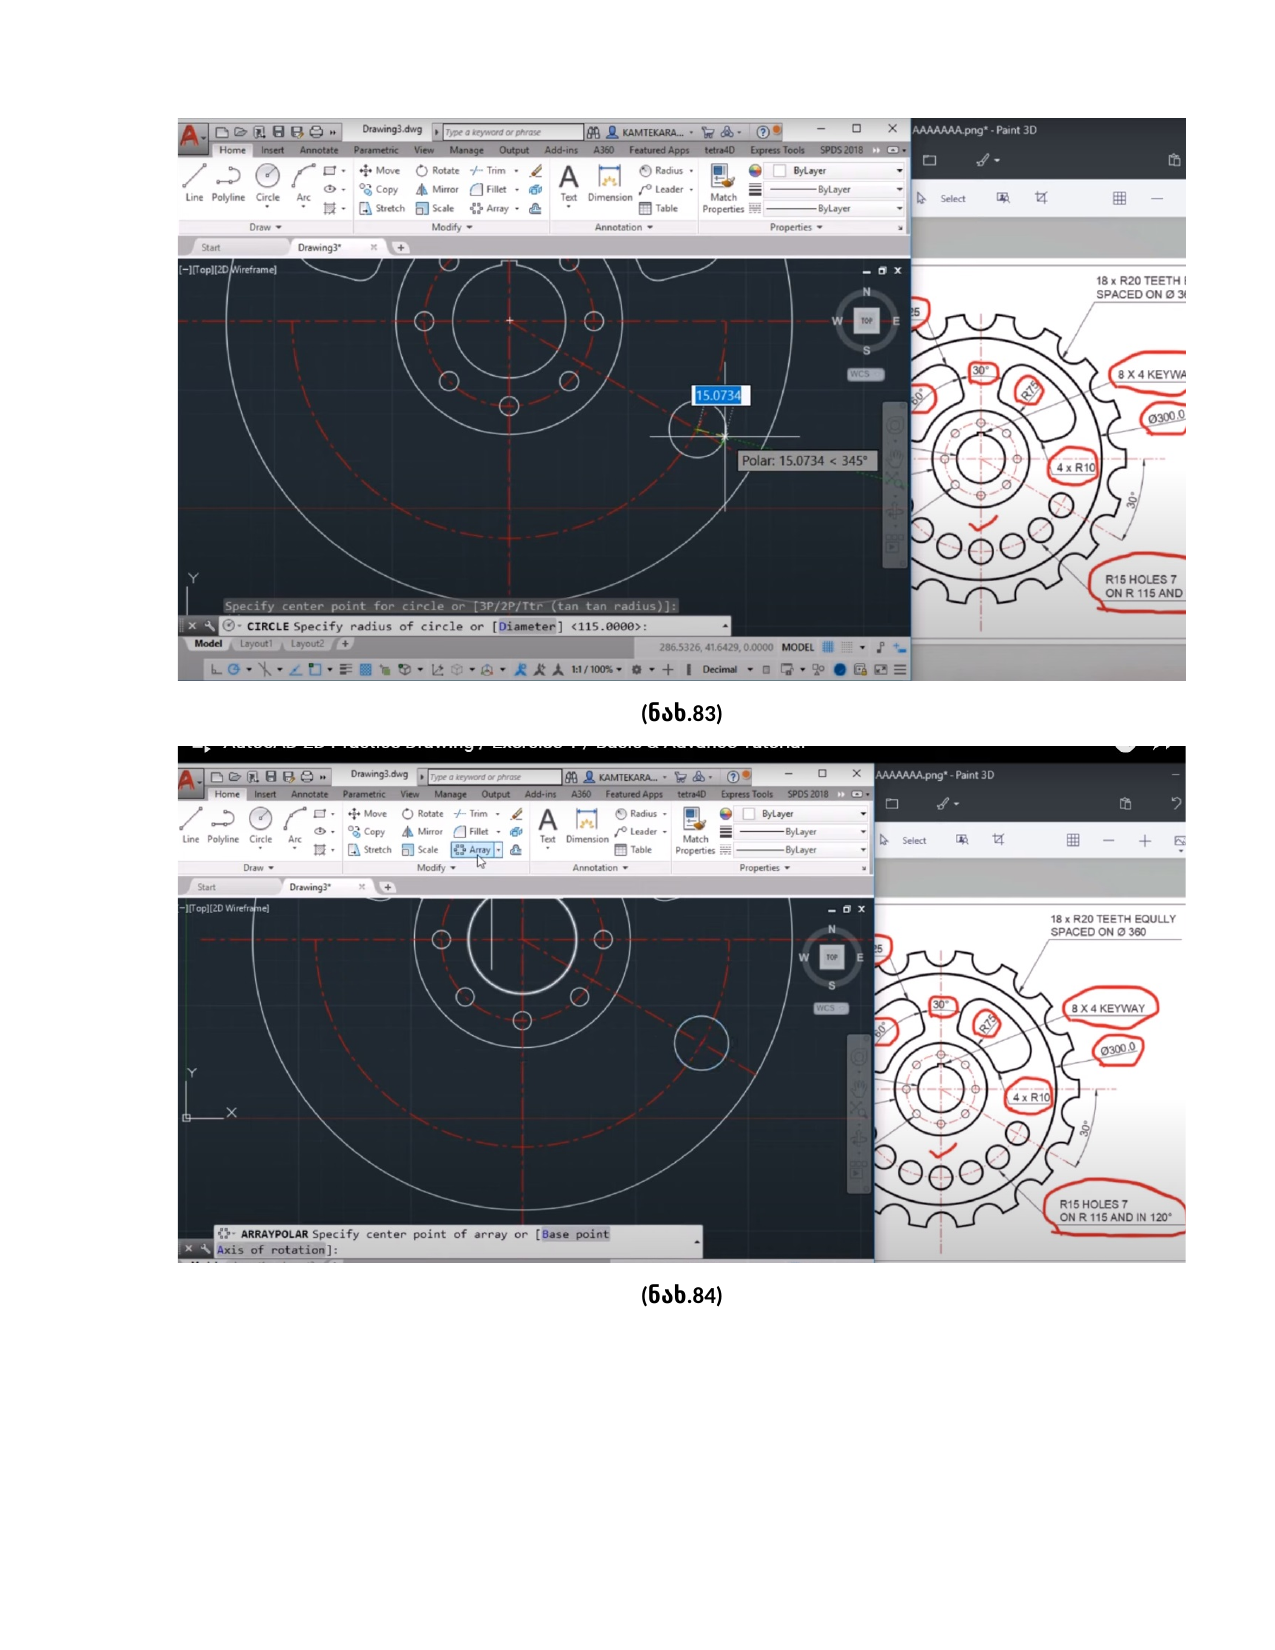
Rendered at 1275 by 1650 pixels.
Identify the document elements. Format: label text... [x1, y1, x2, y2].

picture [177, 118, 1186, 681]
picture [177, 746, 1186, 1263]
text (ნახ.83) [177, 699, 1186, 727]
text (ნახ.84) [177, 1281, 1186, 1309]
